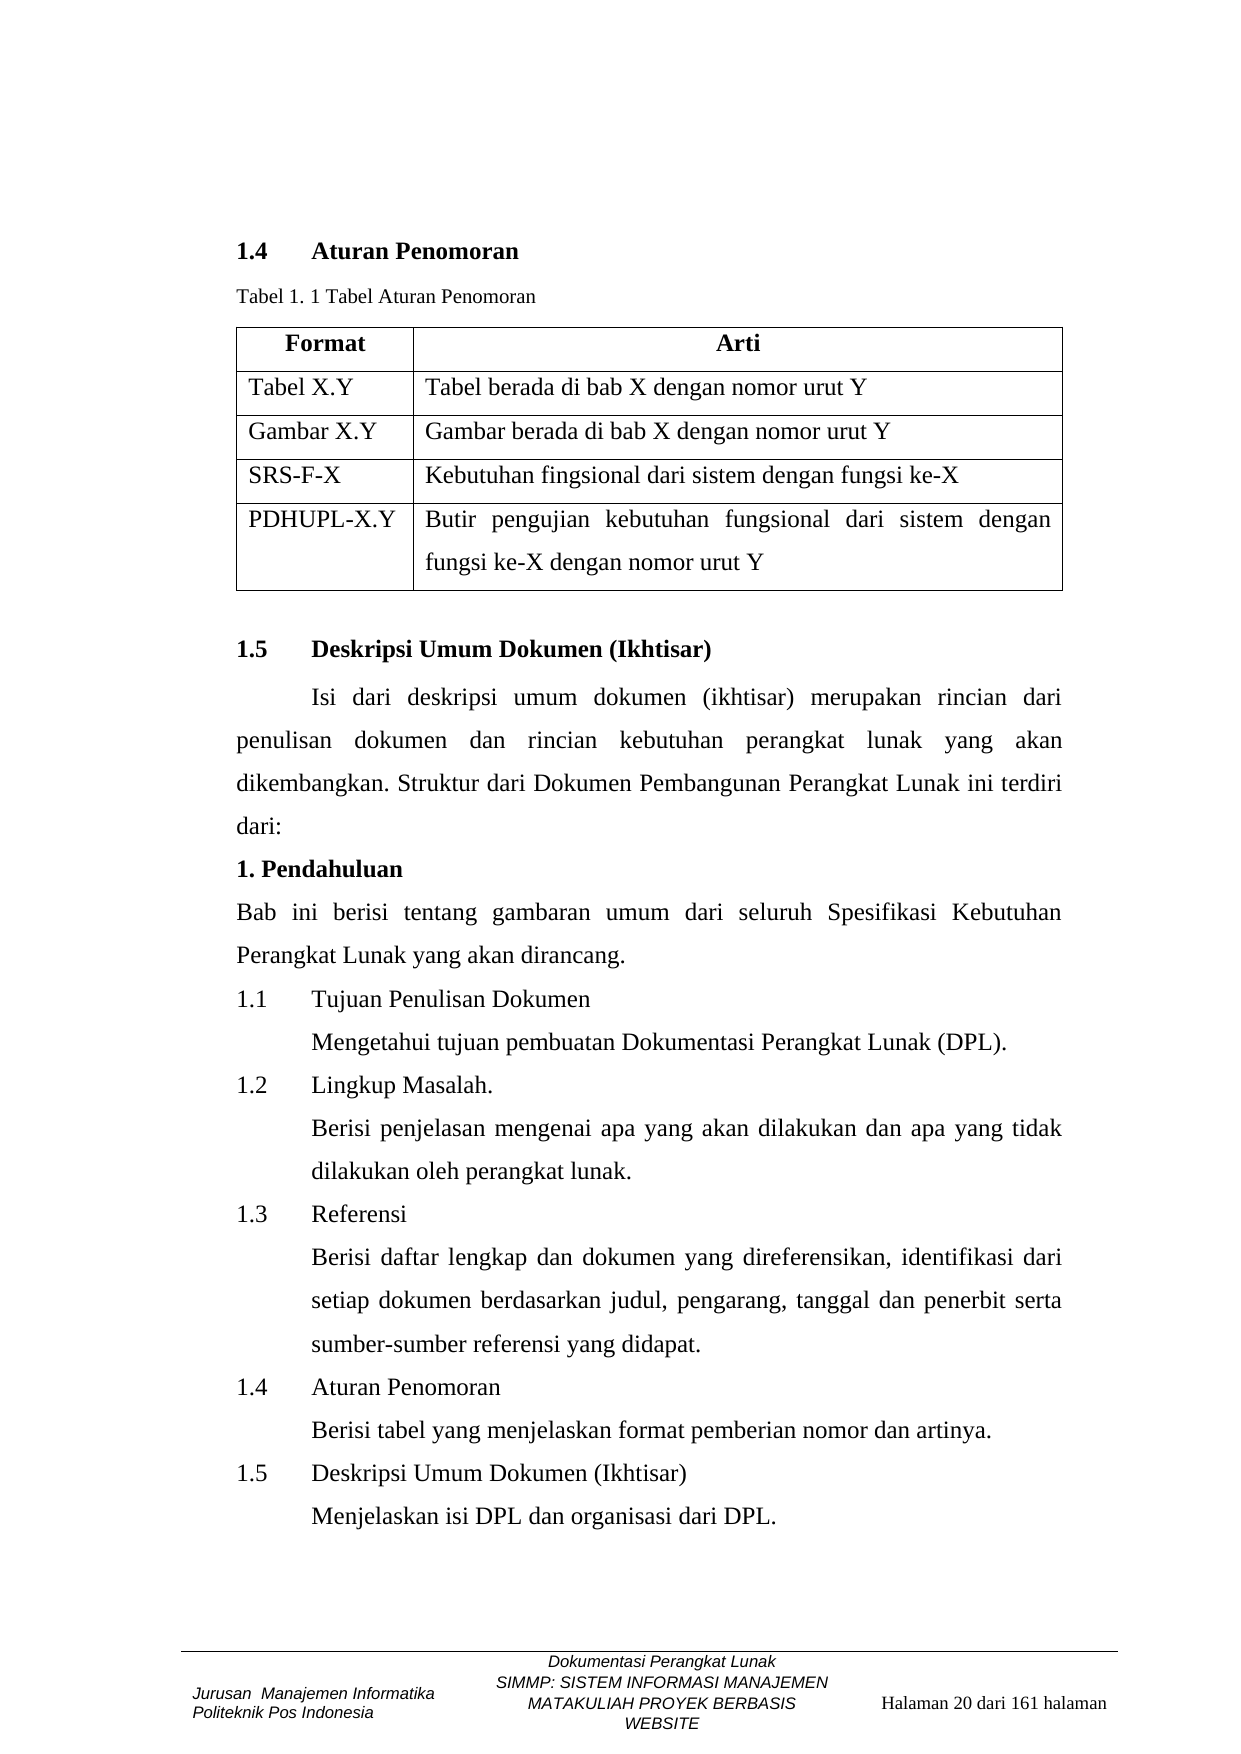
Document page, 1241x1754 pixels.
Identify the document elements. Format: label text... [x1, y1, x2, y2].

table_header Format [237, 328, 413, 371]
table_cell PDHUPL-X.Y [237, 504, 413, 590]
table_header Arti [414, 328, 1062, 371]
table_cell Tabel X.Y [237, 372, 413, 415]
table_cell SRS-F-X [237, 460, 413, 503]
text 1.5 Deskripsi Umum Dokumen (Ikhtisar) [236, 1458, 1063, 1487]
list Aturan Penomoran [236, 236, 1063, 265]
table_cell Gambar berada di bab X dengan nomor urut Y [414, 416, 1062, 459]
text 1.2 Lingkup Masalah. [236, 1070, 1063, 1099]
text Berisi penjelasan mengenai apa yang akan dilakukan dan apa yang tidak dilakukan oleh perangkat lunak. [311, 1113, 1063, 1185]
table_cell Kebutuhan fingsional dari sistem dengan fungsi ke-X [414, 460, 1062, 503]
table_cell Gambar X.Y [237, 416, 413, 459]
text Berisi tabel yang menjelaskan format pemberian nomor dan artinya. [236, 1415, 1063, 1444]
text Tabel 1. 1 Tabel Aturan Penomoran [236, 284, 1063, 308]
text Mengetahui tujuan pembuatan Dokumentasi Perangkat Lunak (DPL). [236, 1027, 1063, 1056]
text Menjelaskan isi DPL dan organisasi dari DPL. [236, 1501, 1063, 1530]
text Berisi daftar lengkap dan dokumen yang direferensikan, identifikasi dari setiap dokumen berdasarkan judul, pengarang, tanggal dan penerbit serta sumber-sumber referensi yang didapat. [311, 1242, 1063, 1357]
text Isi dari deskripsi umum dokumen (ikhtisar) merupakan rincian dari penulisan dokumen dan rincian kebutuhan perangkat lunak yang akan dikembangkan. Struktur dari Dokumen Pembangunan Perangkat Lunak ini terdiri dari: [236, 682, 1063, 840]
text 1.3 Referensi [236, 1199, 1063, 1228]
text 1.1 Tujuan Penulisan Dokumen [236, 984, 1063, 1012]
table_cell Butir pengujian kebutuhan fungsional dari sistem dengan fungsi ke-X dengan nomor urut Y [414, 504, 1062, 590]
text 1.4 Aturan Penomoran [236, 1372, 1063, 1401]
text 1. Pendahuluan [236, 854, 1063, 883]
list Deskripsi Umum Dokumen (Ikhtisar) [236, 634, 1063, 663]
text Bab ini berisi tentang gambaran umum dari seluruh Spesifikasi Kebutuhan Perangkat Lunak yang akan dirancang. [236, 897, 1063, 969]
table_cell Tabel berada di bab X dengan nomor urut Y [414, 372, 1062, 415]
